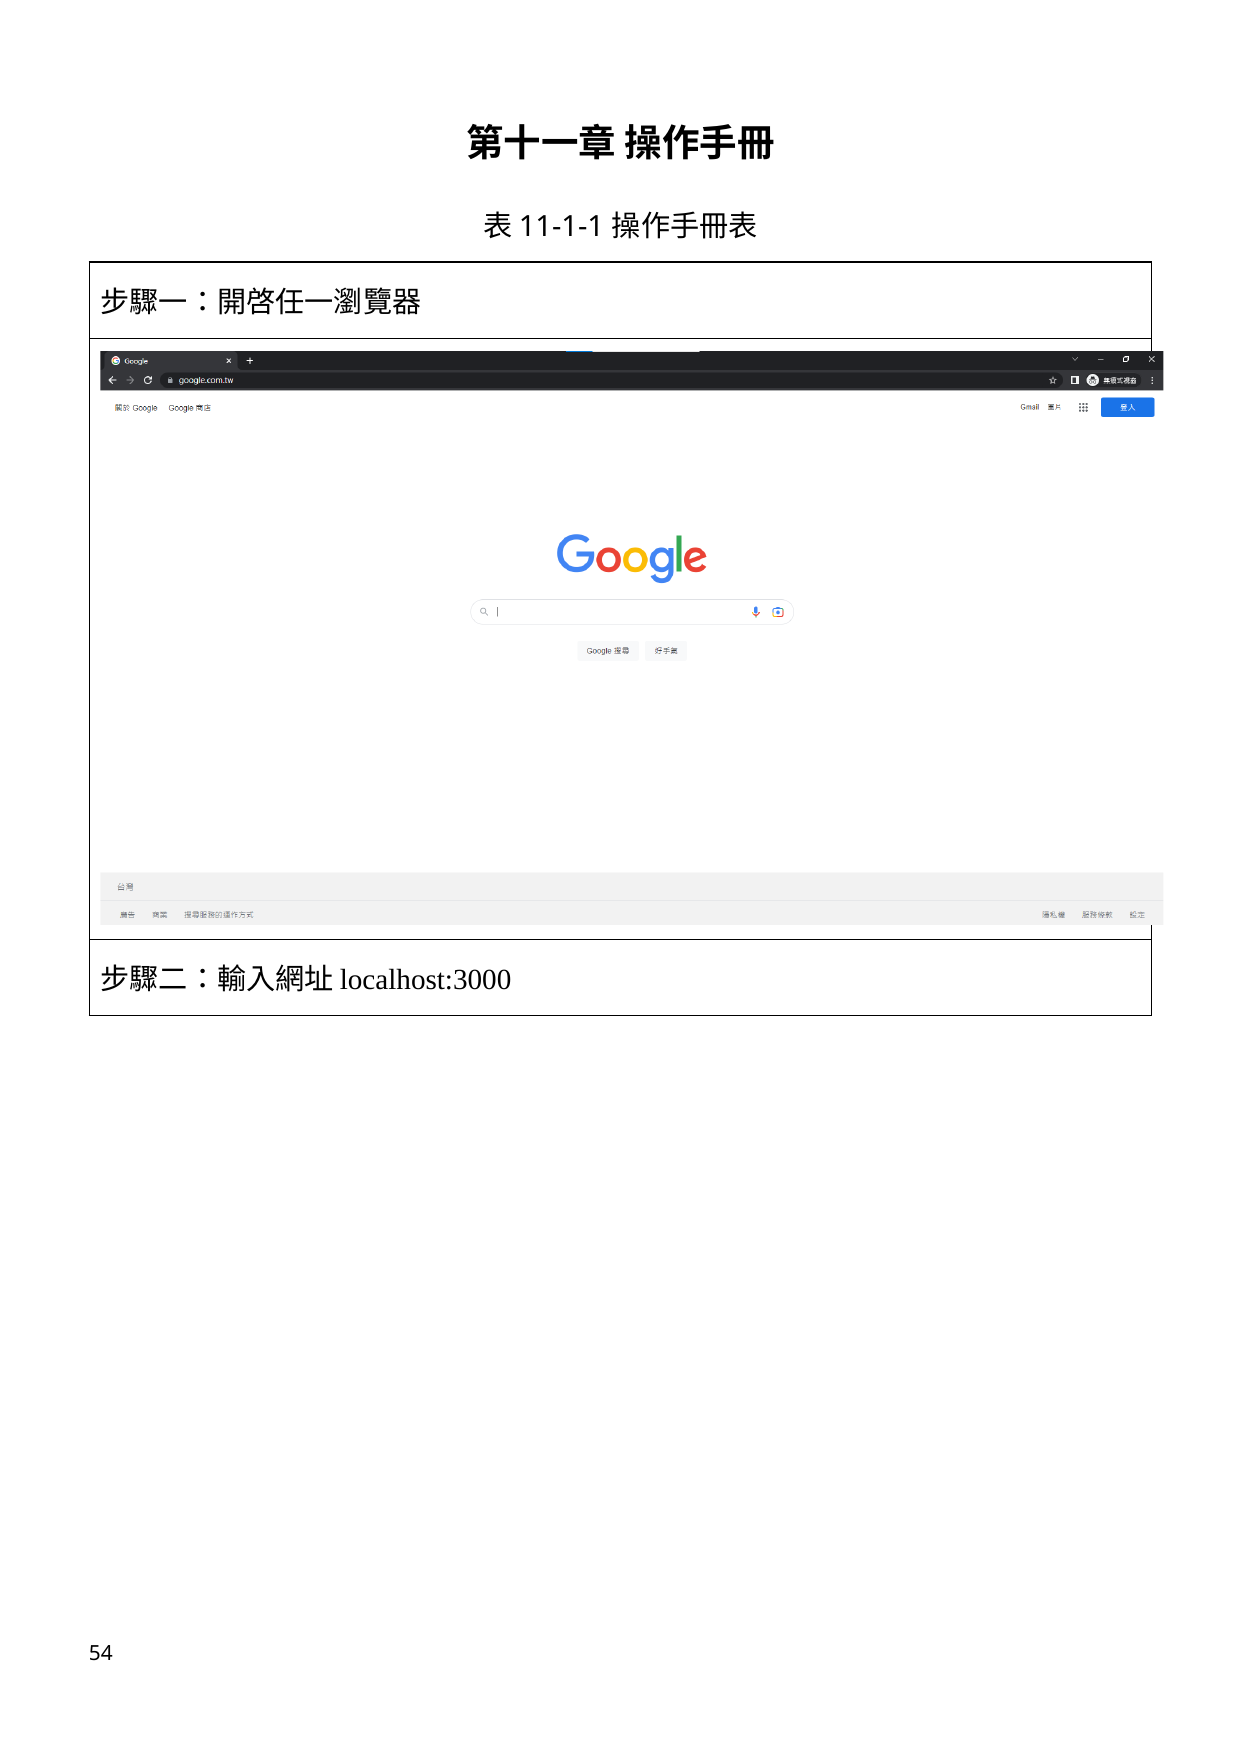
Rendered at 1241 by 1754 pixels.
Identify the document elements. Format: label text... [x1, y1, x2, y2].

table_cell [90, 339, 1151, 938]
table_header 步驟一：開啓任一瀏覽器 [90, 263, 1151, 337]
table_cell 步驟二：輸入網址localhost:3000 [90, 940, 1151, 1014]
text 表 11-1-1 操作手冊表 [89, 186, 1152, 261]
subtitle 第十一章 操作手冊 [89, 113, 1152, 168]
picture [100, 351, 1164, 925]
